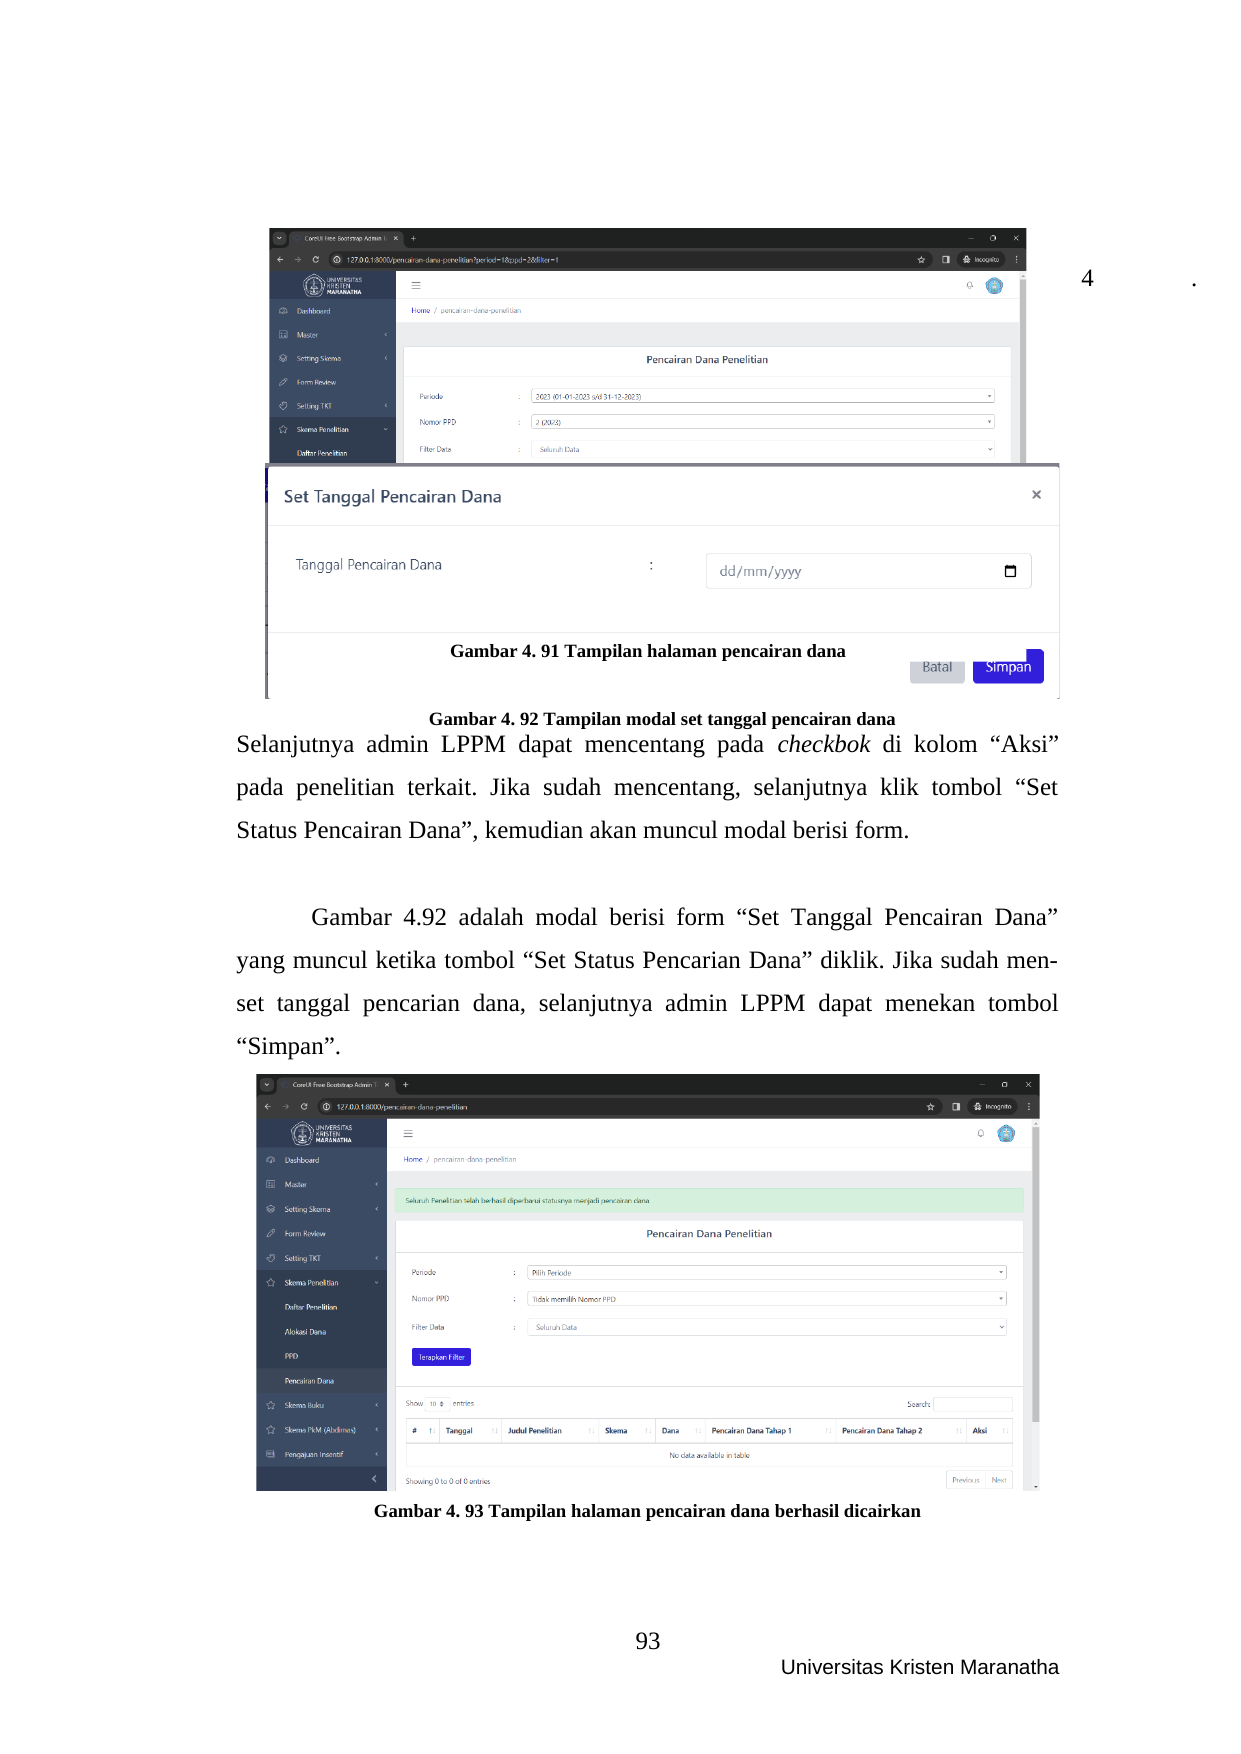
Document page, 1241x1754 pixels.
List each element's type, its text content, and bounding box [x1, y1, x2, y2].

picture [256, 1074, 1040, 1491]
picture [265, 228, 1060, 699]
text Gambar 4.92 adalah modal berisi form “Set Tanggal Pencairan Dana” yang muncul ketika tombol “Set Status Pencarian Dana” diklik. Jika sudah men-set tanggal pencarian dana, selanjutnya admin LPPM dapat menekan tombol “Simpan”. [236, 902, 1059, 1060]
